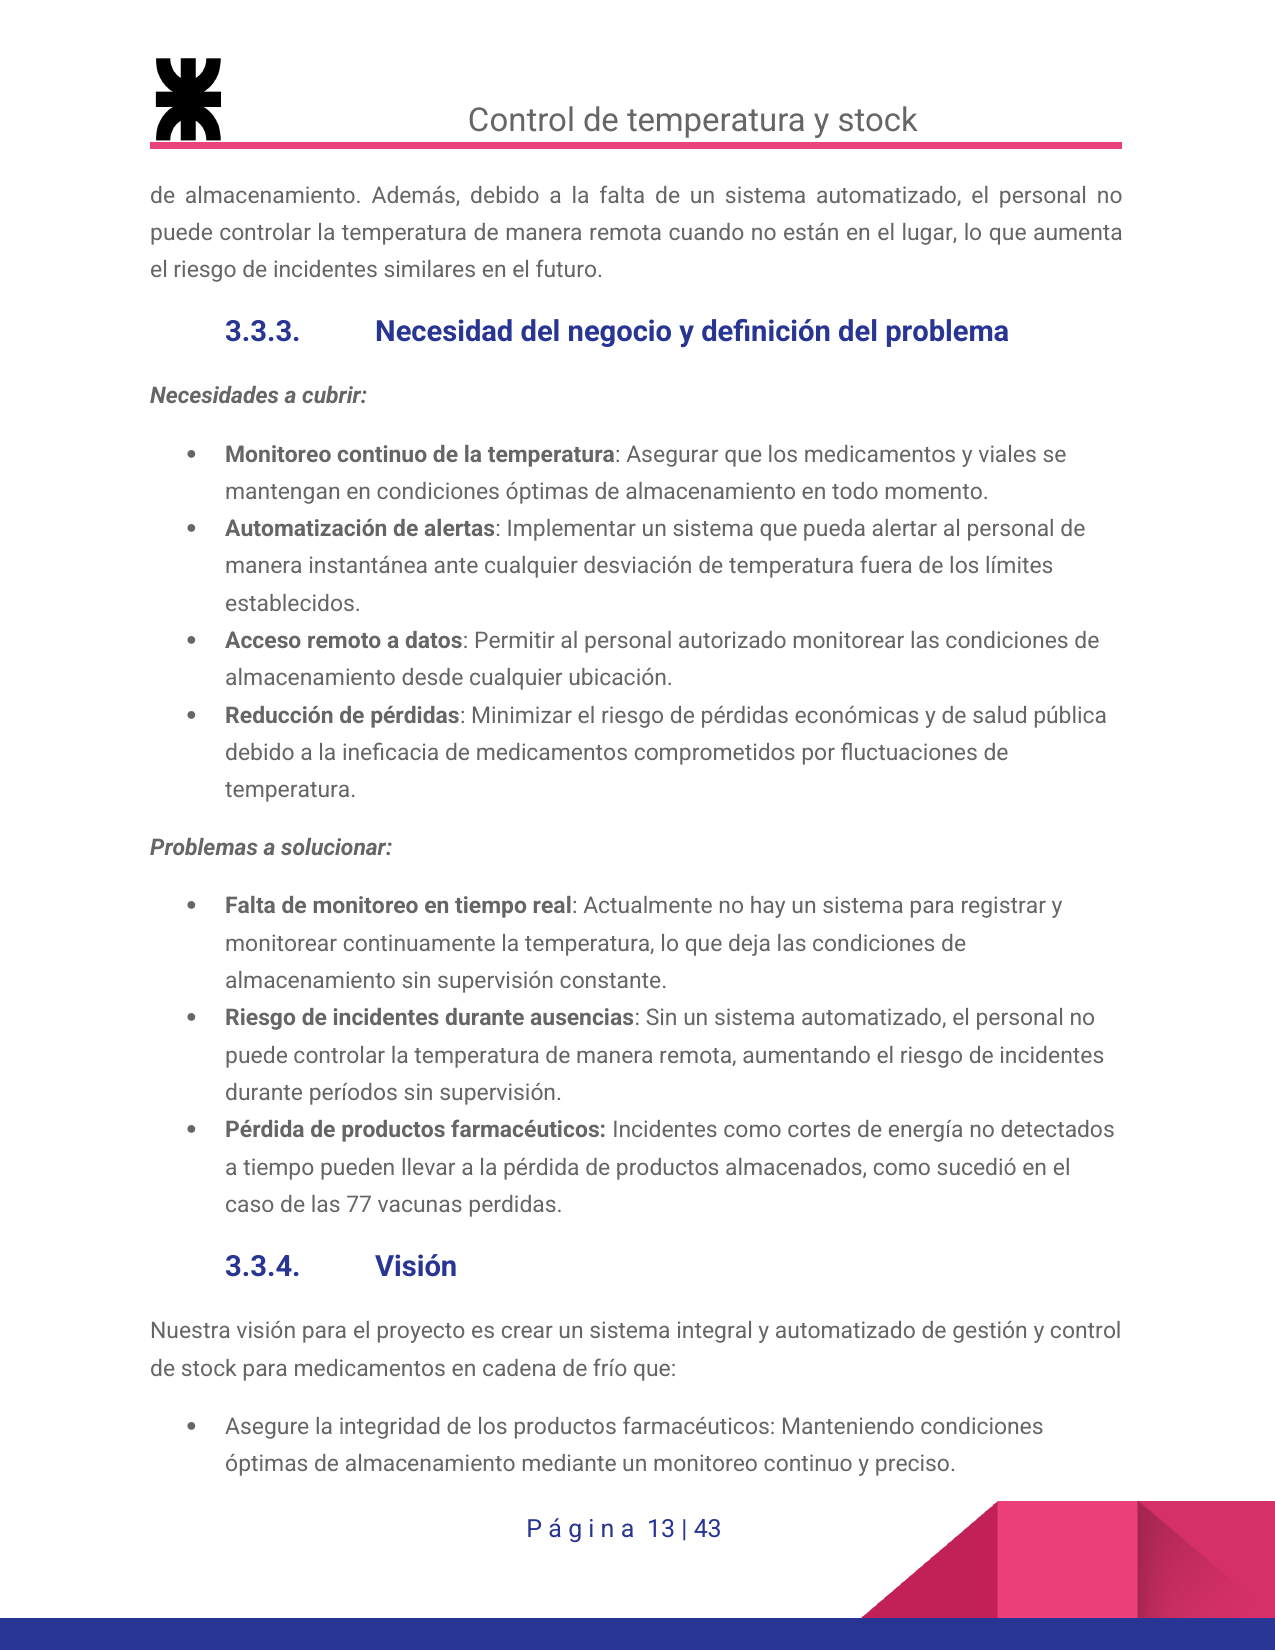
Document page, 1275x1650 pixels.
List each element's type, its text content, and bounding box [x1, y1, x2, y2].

text Necesidades a cubrir: [150, 383, 1125, 409]
list Riesgo de incidentes durante ausencias: Sin un sistema automatizado, el personal no puede controlar la temperatura de manera remota, aumentando el riesgo de incidentes durante períodos sin supervisión. [187, 1004, 1125, 1106]
text Problemas a solucionar: [150, 834, 1125, 861]
list Acceso remoto a datos: Permitir al personal autorizado monitorear las condiciones de almacenamiento desde cualquier ubicación. [187, 627, 1125, 691]
list Necesidad del negocio y definición del problema [225, 314, 1125, 349]
list Automatización de alertas: Implementar un sistema que pueda alertar al personal de manera instantánea ante cualquier desviación de temperatura fuera de los límites establecidos. [187, 515, 1125, 617]
text Nuestra visión para el proyecto es crear un sistema integral y automatizado de gestión y control de stock para medicamentos en cadena de frío que: [150, 1317, 1125, 1382]
subtitle Visión [225, 1249, 1125, 1283]
list Asegure la integridad de los productos farmacéuticos: Manteniendo condiciones óptimas de almacenamiento mediante un monitoreo continuo y preciso. [187, 1413, 1125, 1477]
list Falta de monitoreo en tiempo real: Actualmente no hay un sistema para registrar y monitorear continuamente la temperatura, lo que deja las condiciones de almacenamiento sin supervisión constante. [187, 893, 1125, 994]
picture [0, 1500, 1275, 1650]
list Monitoreo continuo de la temperatura: Asegurar que los medicamentos y viales se mantengan en condiciones óptimas de almacenamiento en todo momento. [187, 441, 1125, 505]
list Pérdida de productos farmacéuticos: Incidentes como cortes de energía no detectados a tiempo pueden llevar a la pérdida de productos almacenados, como sucedió en el caso de las 77 vacunas perdidas. [187, 1116, 1125, 1218]
list Reducción de pérdidas: Minimizar el riesgo de pérdidas económicas y de salud pública debido a la ineficacia de medicamentos comprometidos por fluctuaciones de temperatura. [187, 702, 1125, 803]
picture [150, 57, 1122, 149]
